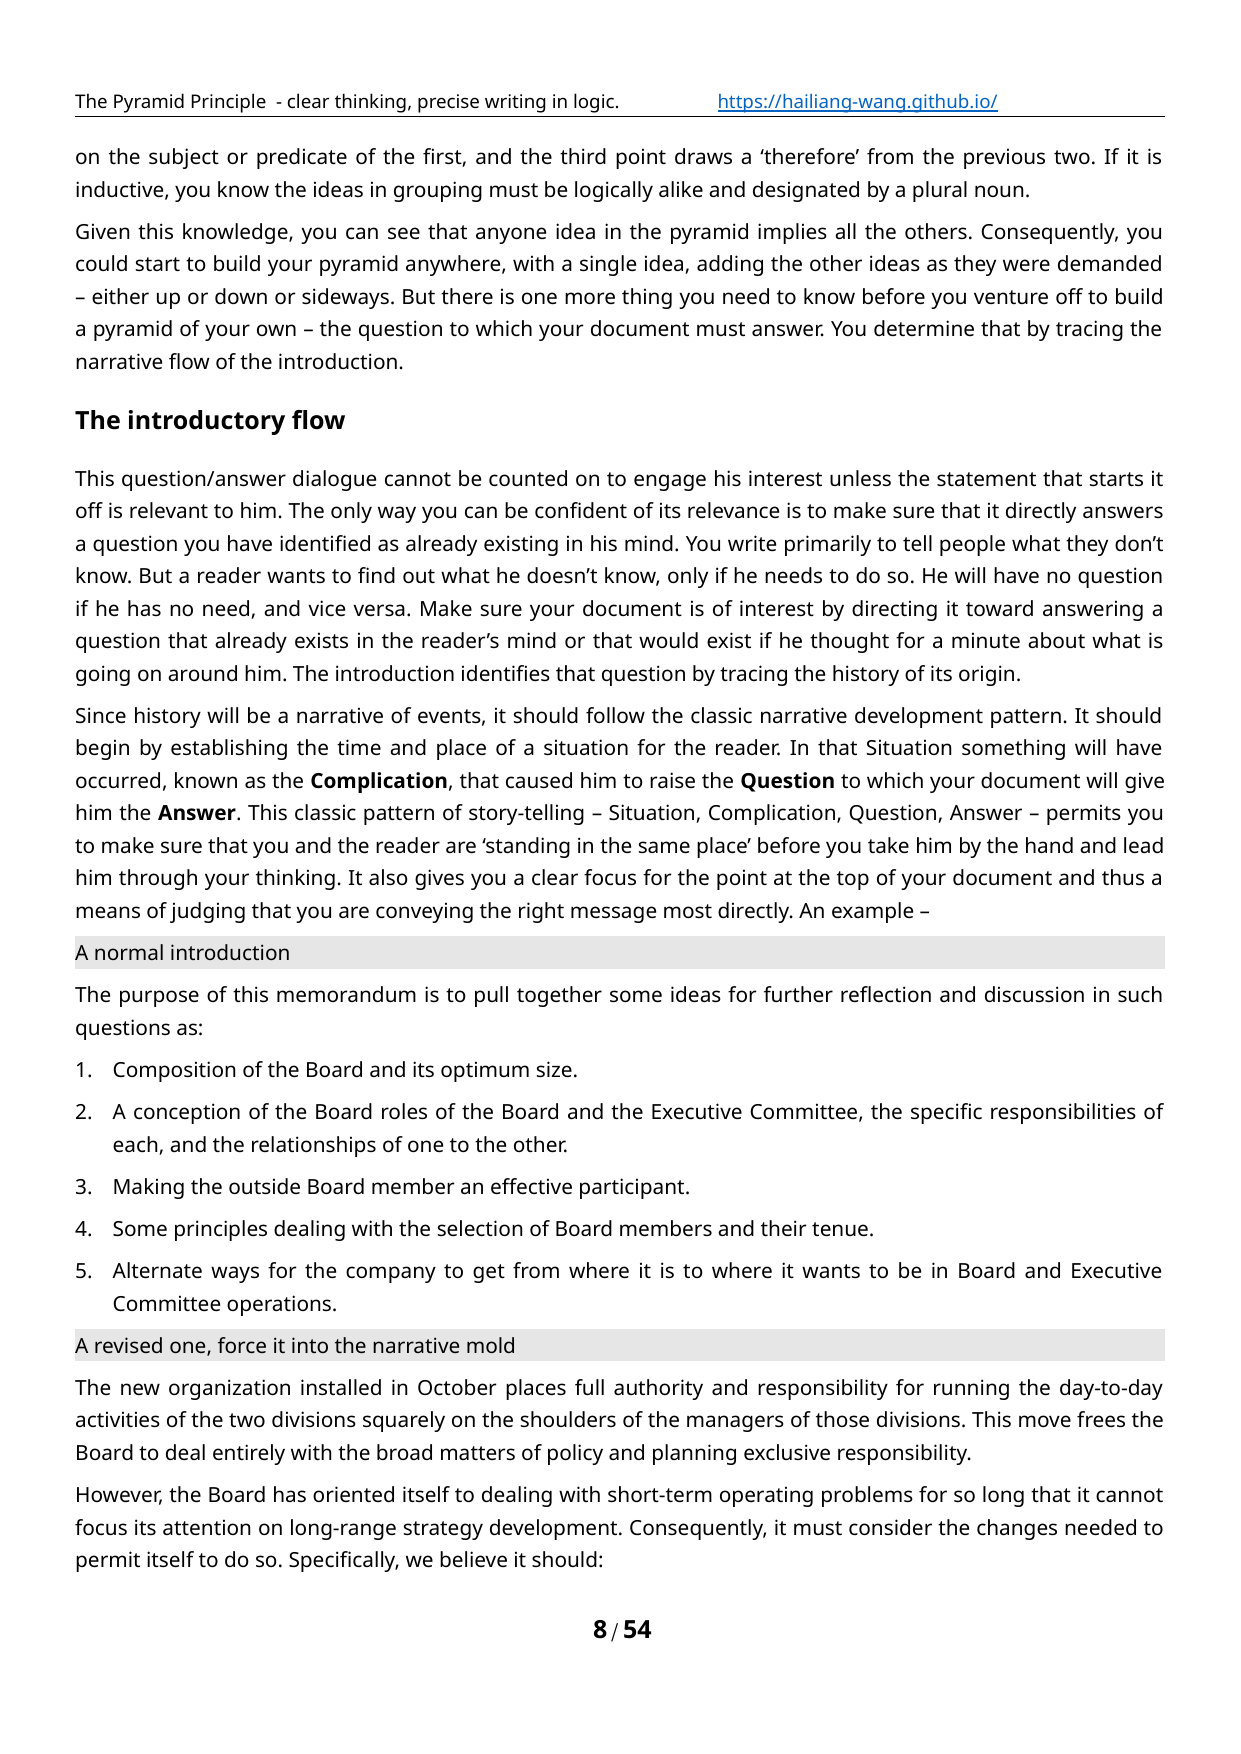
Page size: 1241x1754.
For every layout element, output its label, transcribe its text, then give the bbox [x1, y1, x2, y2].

text Since history will be a narrative of events, it should follow the classic narrative development pattern. It should begin by establishing the time and place of a situation for the reader. In that Situation something will have occurred, known as the Complication, that caused him to raise the Question to which your document will give him the Answer. This classic pattern of story-telling – Situation, Complication, Question, Answer – permits you to make sure that you and the reader are ‘standing in the same place’ before you take him by the hand and lead him through your thinking. It also gives you a clear focus for the point at the top of your document and thus a means of judging that you are conveying the right message most directly. An example – [75, 699, 1165, 926]
list Alternate ways for the company to get from where it is to where it wants to be in Board and Executive Committee operations. [75, 1254, 1165, 1319]
list Composition of the Board and its optimum size. [75, 1053, 1165, 1086]
text Given this knowledge, you can see that anyone idea in the pyramid implies all the others. Consequently, you could start to build your pyramid anywhere, with a single idea, adding the other ideas as they were demanded – either up or down or sideways. But there is one more thing you need to know before you venture off to build a pyramid of your own – the question to which your document must answer. You determine that by tracing the narrative flow of the introduction. [75, 215, 1165, 377]
text The purpose of this memorandum is to pull together some ideas for further reflection and discussion in such questions as: [75, 978, 1165, 1043]
text This question/answer dialogue cannot be counted on to engage his interest unless the statement that starts it off is relevant to him. The only way you can be confident of its relevance is to make sure that it directly answers a question you have identified as already existing in his mind. You write primarily to tell people what they don’t know. But a reader wants to find out what he doesn’t know, only if he needs to do so. He will have no question if he has no need, and vice versa. Make sure your document is of interest by directing it toward answering a question that already exists in the reader’s mind or that would exist if he thought for a minute about what is going on around him. The introduction identifies that question by tracing the history of its origin. [75, 462, 1165, 689]
text A normal introduction [75, 936, 1165, 969]
text A revised one, force it into the narrative mold [75, 1329, 1165, 1361]
list A conception of the Board roles of the Board and the Executive Committee, the specific responsibilities of each, and the relationships of one to the other. [75, 1095, 1165, 1160]
text However, the Board has oriented itself to dealing with short-term operating problems for so long that it cannot focus its attention on long-range strategy development. Consequently, it must consider the changes needed to permit itself to do so. Specifically, we believe it should: [75, 1478, 1165, 1576]
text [75, 140, 1165, 205]
text The new organization installed in October places full authority and responsibility for running the day-to-day activities of the two divisions squarely on the shoulders of the managers of those divisions. This move frees the Board to deal entirely with the broad matters of policy and planning exclusive responsibility. [75, 1371, 1165, 1469]
list Some principles dealing with the selection of Board members and their tenue. [75, 1212, 1165, 1244]
subtitle The introductory flow [75, 387, 1165, 452]
list Making the outside Board member an effective participant. [75, 1170, 1165, 1202]
